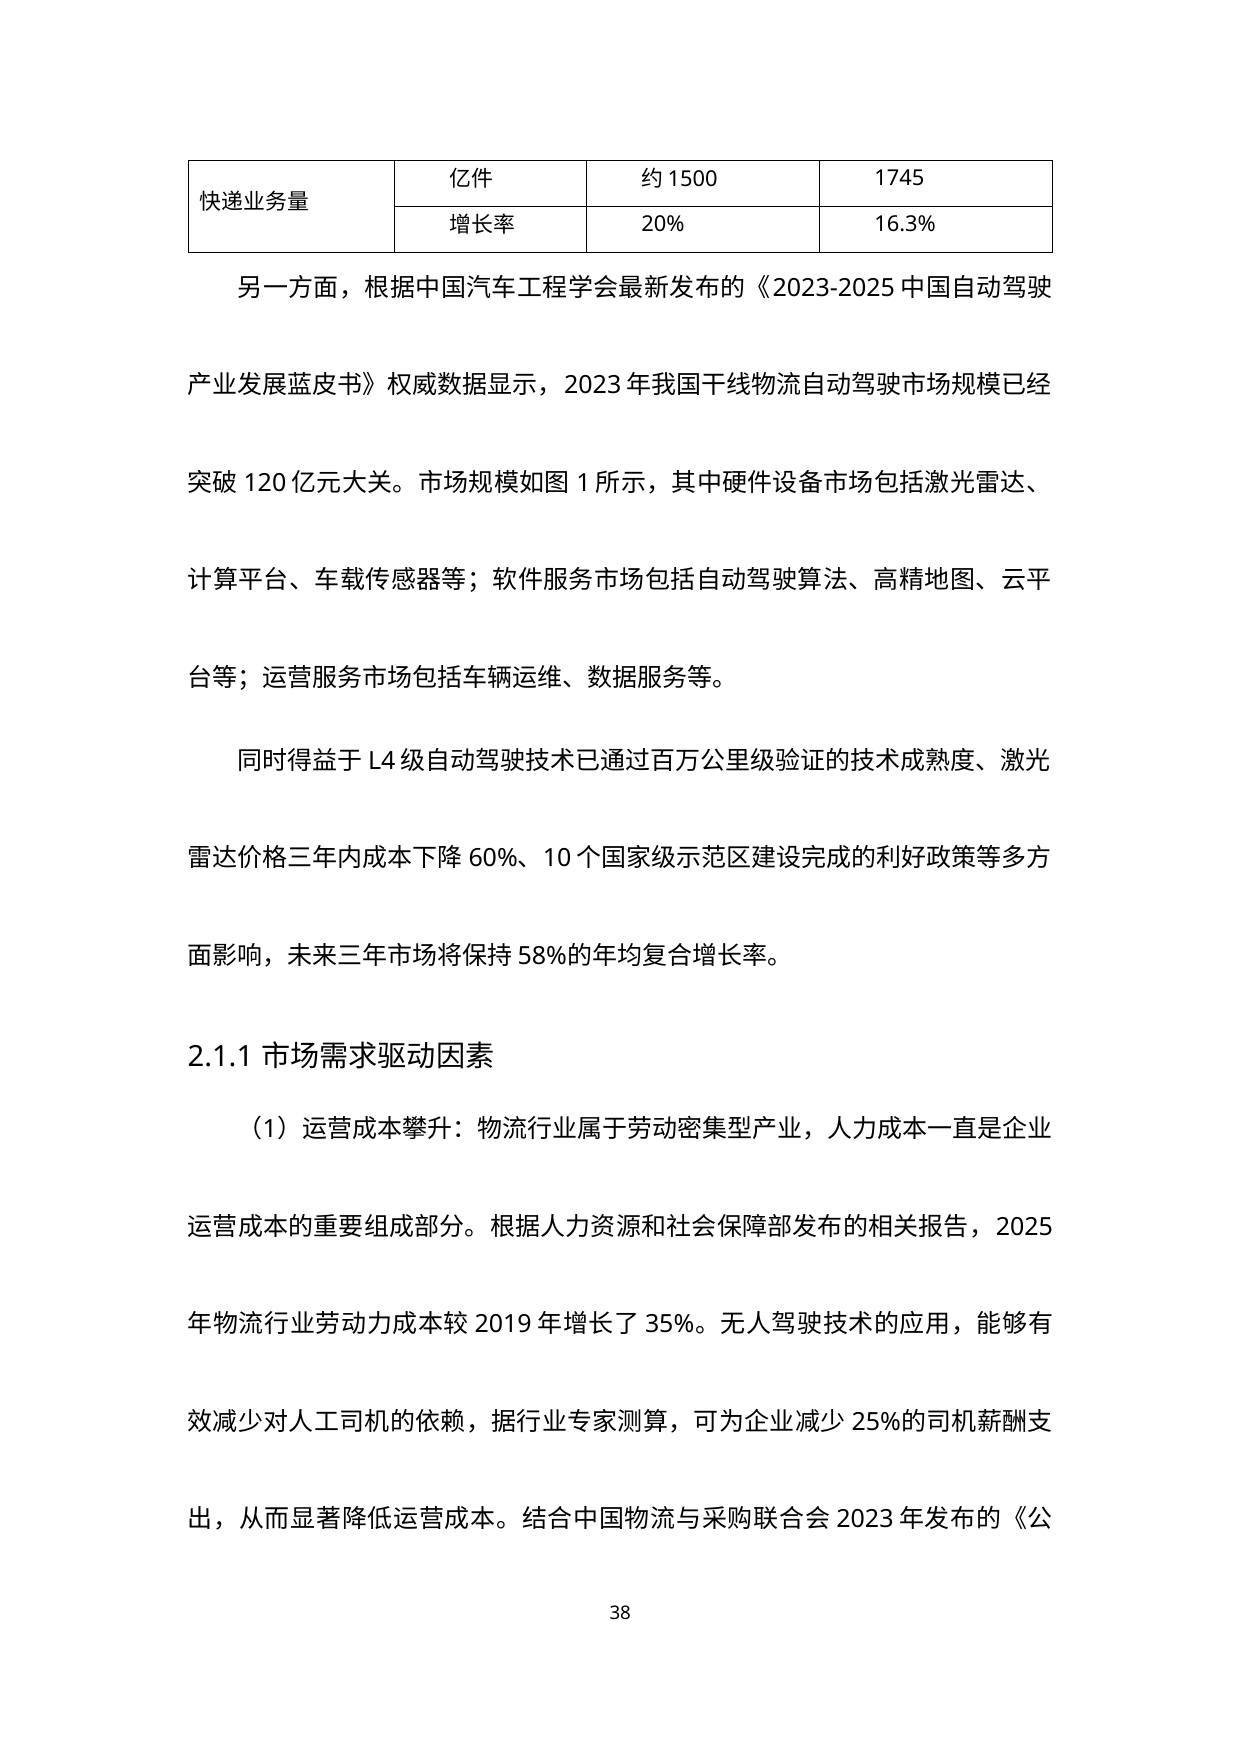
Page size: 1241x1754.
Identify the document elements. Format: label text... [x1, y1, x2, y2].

table_cell 增长率 [395, 207, 586, 252]
table_cell 快递业务量 [189, 161, 394, 252]
table_cell 亿件 [395, 161, 586, 206]
text 另一方面，根据中国汽车工程学会最新发布的《2023-2025中国自动驾驶产业发展蓝皮书》权威数据显示，2023年我国干线物流自动驾驶市场规模已经突破120亿元大关。市场规模如图1所示，其中硬件设备市场包括激光雷达、计算平台、车载传感器等；软件服务市场包括自动驾驶算法、高精地图、云平台等；运营服务市场包括车辆运维、数据服务等。 [187, 253, 1053, 708]
subtitle 2.1.1 市场需求驱动因素 [187, 1021, 1053, 1086]
text 同时得益于L4级自动驾驶技术已通过百万公里级验证的技术成熟度、激光雷达价格三年内成本下降60%、10个国家级示范区建设完成的利好政策等多方面影响，未来三年市场将保持58%的年均复合增长率。 [187, 726, 1053, 986]
table_cell 1745 [820, 161, 1052, 206]
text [187, 1094, 1053, 1549]
table_cell 约1500 [587, 161, 819, 206]
table_cell 16.3% [820, 207, 1052, 252]
table_cell 20% [587, 207, 819, 252]
